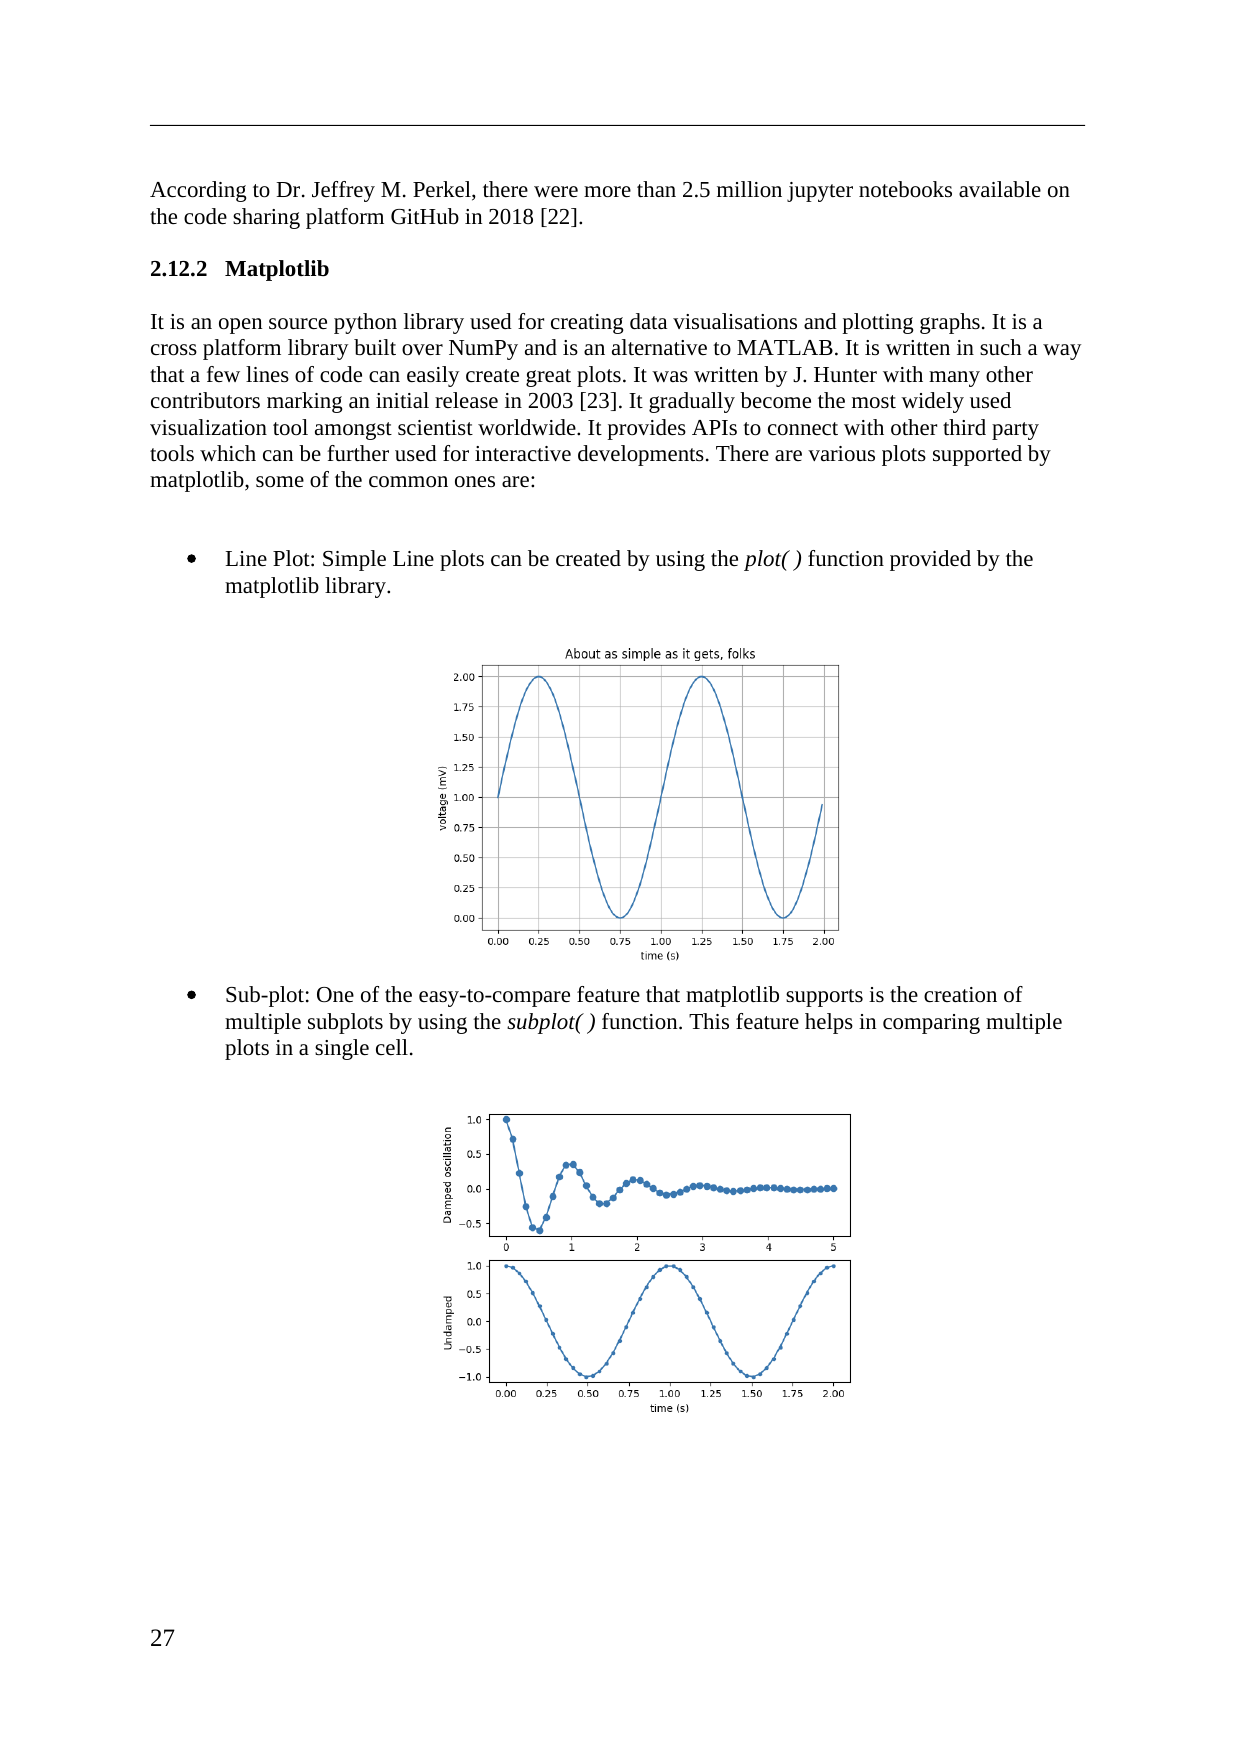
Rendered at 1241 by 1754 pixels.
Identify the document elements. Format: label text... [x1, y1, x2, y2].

picture [421, 630, 874, 982]
picture [426, 1092, 886, 1426]
text According to Dr. Jeffrey M. Perkel, there were more than 2.5 million jupyter notebooks available on the code sharing platform GitHub in 2018 [22]. [150, 176, 1090, 229]
text It is an open source python library used for creating data visualisations and plotting graphs. It is a cross platform library built over NumPy and is an alternative to MATLAB. It is written in such a way that a few lines of code can easily create great plots. It was written by J. Hunter with many other contributors marking an initial release in 2003 [23]. It gradually become the most widely used visualization tool amongst scientist worldwide. It provides APIs to connect with other third party tools which can be further used for interactive developments. There are various plots supported by matplotlib, some of the common ones are: [150, 308, 1090, 493]
list Line Plot: Simple Line plots can be created by using the plot( ) function provided by the matplotlib library. [187, 545, 1090, 598]
text 2.12.2 Matplotlib [150, 255, 1090, 282]
